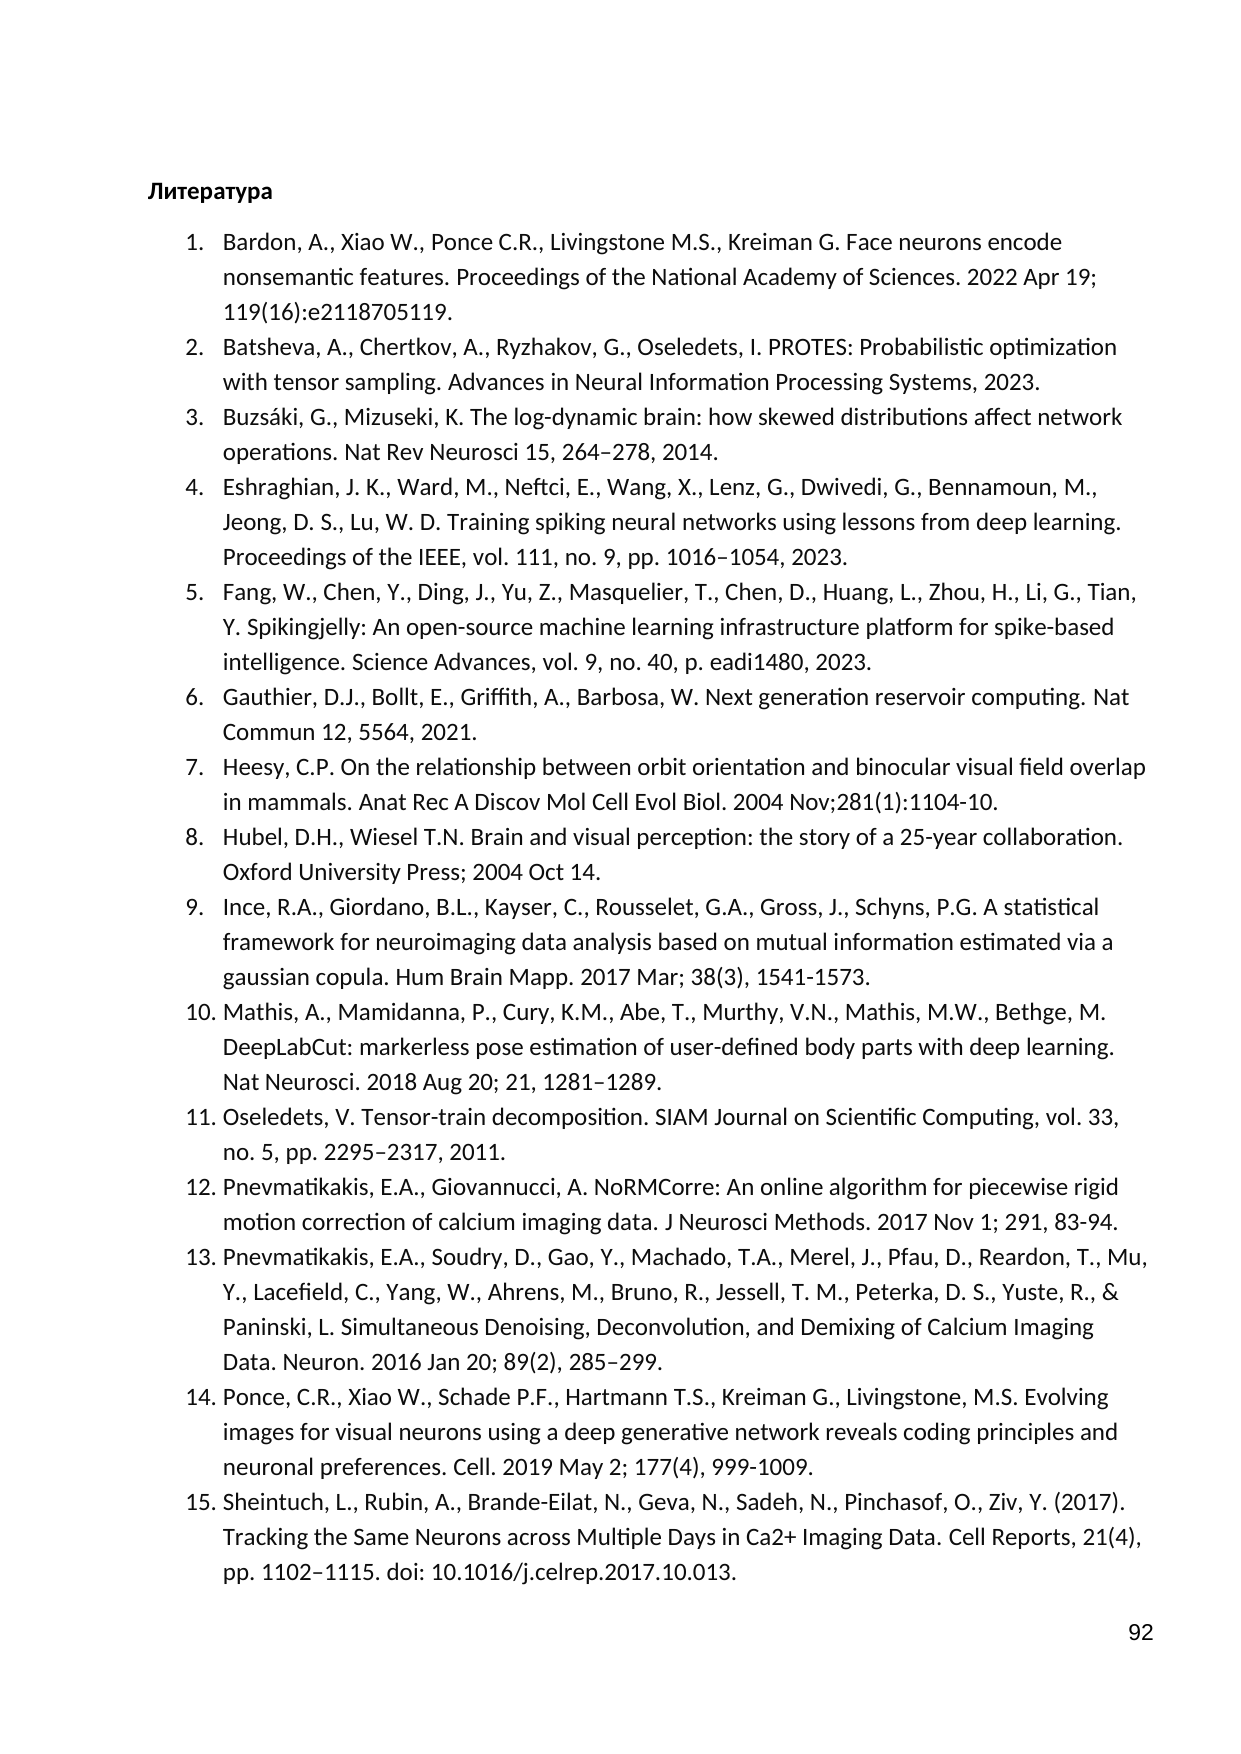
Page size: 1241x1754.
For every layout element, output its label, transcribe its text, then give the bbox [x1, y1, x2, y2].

list Eshraghian, J. K., Ward, M., Neftci, E., Wang, X., Lenz, G., Dwivedi, G., Bennamoun, M., Jeong, D. S., Lu, W. D. Training spiking neural networks using lessons from deep learning. Proceedings of the IEEE, vol. 111, no. 9, pp. 1016–1054, 2023. [185, 471, 1153, 572]
list Oseledets, V. Tensor-train decomposition. SIAM Journal on Scientific Computing, vol. 33, no. 5, pp. 2295–2317, 2011. [185, 1101, 1153, 1167]
subtitle Литература [148, 175, 1153, 206]
list Batsheva, A., Chertkov, A., Ryzhakov, G., Oseledets, I. PROTES: Probabilistic optimization with tensor sampling. Advances in Neural Information Processing Systems, 2023. [185, 331, 1153, 397]
list Heesy, C.P. On the relationship between orbit orientation and binocular visual field overlap in mammals. Anat Rec A Discov Mol Cell Evol Biol. 2004 Nov;281(1):1104-10. [185, 751, 1153, 817]
list Bardon, A., Xiao W., Ponce C.R., Livingstone M.S., Kreiman G. Face neurons encode nonsemantic features. Proceedings of the National Academy of Sciences. 2022 Apr 19; 119(16):e2118705119. [185, 226, 1153, 327]
list Buzsáki, G., Mizuseki, K. The log-dynamic brain: how skewed distributions affect network operations. Nat Rev Neurosci 15, 264–278, 2014. [185, 401, 1153, 467]
list Hubel, D.H., Wiesel T.N. Brain and visual perception: the story of a 25-year collaboration. Oxford University Press; 2004 Oct 14. [185, 821, 1153, 887]
list Sheintuch, L., Rubin, A., Brande-Eilat, N., Geva, N., Sadeh, N., Pinchasof, O., Ziv, Y. (2017). Tracking the Same Neurons across Multiple Days in Ca2+ Imaging Data. Cell Reports, 21(4), pp. 1102–1115. doi: 10.1016/j.celrep.2017.10.013. [185, 1486, 1153, 1587]
list Pnevmatikakis, E.A., Giovannucci, A. NoRMCorre: An online algorithm for piecewise rigid motion correction of calcium imaging data. J Neurosci Methods. 2017 Nov 1; 291, 83-94. [185, 1171, 1153, 1237]
list Pnevmatikakis, E.A., Soudry, D., Gao, Y., Machado, T.A., Merel, J., Pfau, D., Reardon, T., Mu, Y., Lacefield, C., Yang, W., Ahrens, M., Bruno, R., Jessell, T. M., Peterka, D. S., Yuste, R., & Paninski, L. Simultaneous Denoising, Deconvolution, and Demixing of Calcium Imaging Data. Neuron. 2016 Jan 20; 89(2), 285–299. [185, 1241, 1153, 1377]
list Mathis, A., Mamidanna, P., Cury, K.M., Abe, T., Murthy, V.N., Mathis, M.W., Bethge, M. DeepLabCut: markerless pose estimation of user-defined body parts with deep learning. Nat Neurosci. 2018 Aug 20; 21, 1281–1289. [185, 996, 1153, 1097]
list Ince, R.A., Giordano, B.L., Kayser, C., Rousselet, G.A., Gross, J., Schyns, P.G. A statistical framework for neuroimaging data analysis based on mutual information estimated via a gaussian copula. Hum Brain Mapp. 2017 Mar; 38(3), 1541-1573. [185, 891, 1153, 992]
list Gauthier, D.J., Bollt, E., Griffith, A., Barbosa, W. Next generation reservoir computing. Nat Commun 12, 5564, 2021. [185, 681, 1153, 747]
list Fang, W., Chen, Y., Ding, J., Yu, Z., Masquelier, T., Chen, D., Huang, L., Zhou, H., Li, G., Tian, Y. Spikingjelly: An open-source machine learning infrastructure platform for spike-based intelligence. Science Advances, vol. 9, no. 40, p. eadi1480, 2023. [185, 576, 1153, 677]
list Ponce, C.R., Xiao W., Schade P.F., Hartmann T.S., Kreiman G., Livingstone, M.S. Evolving images for visual neurons using a deep generative network reveals coding principles and neuronal preferences. Cell. 2019 May 2; 177(4), 999-1009. [185, 1381, 1153, 1482]
